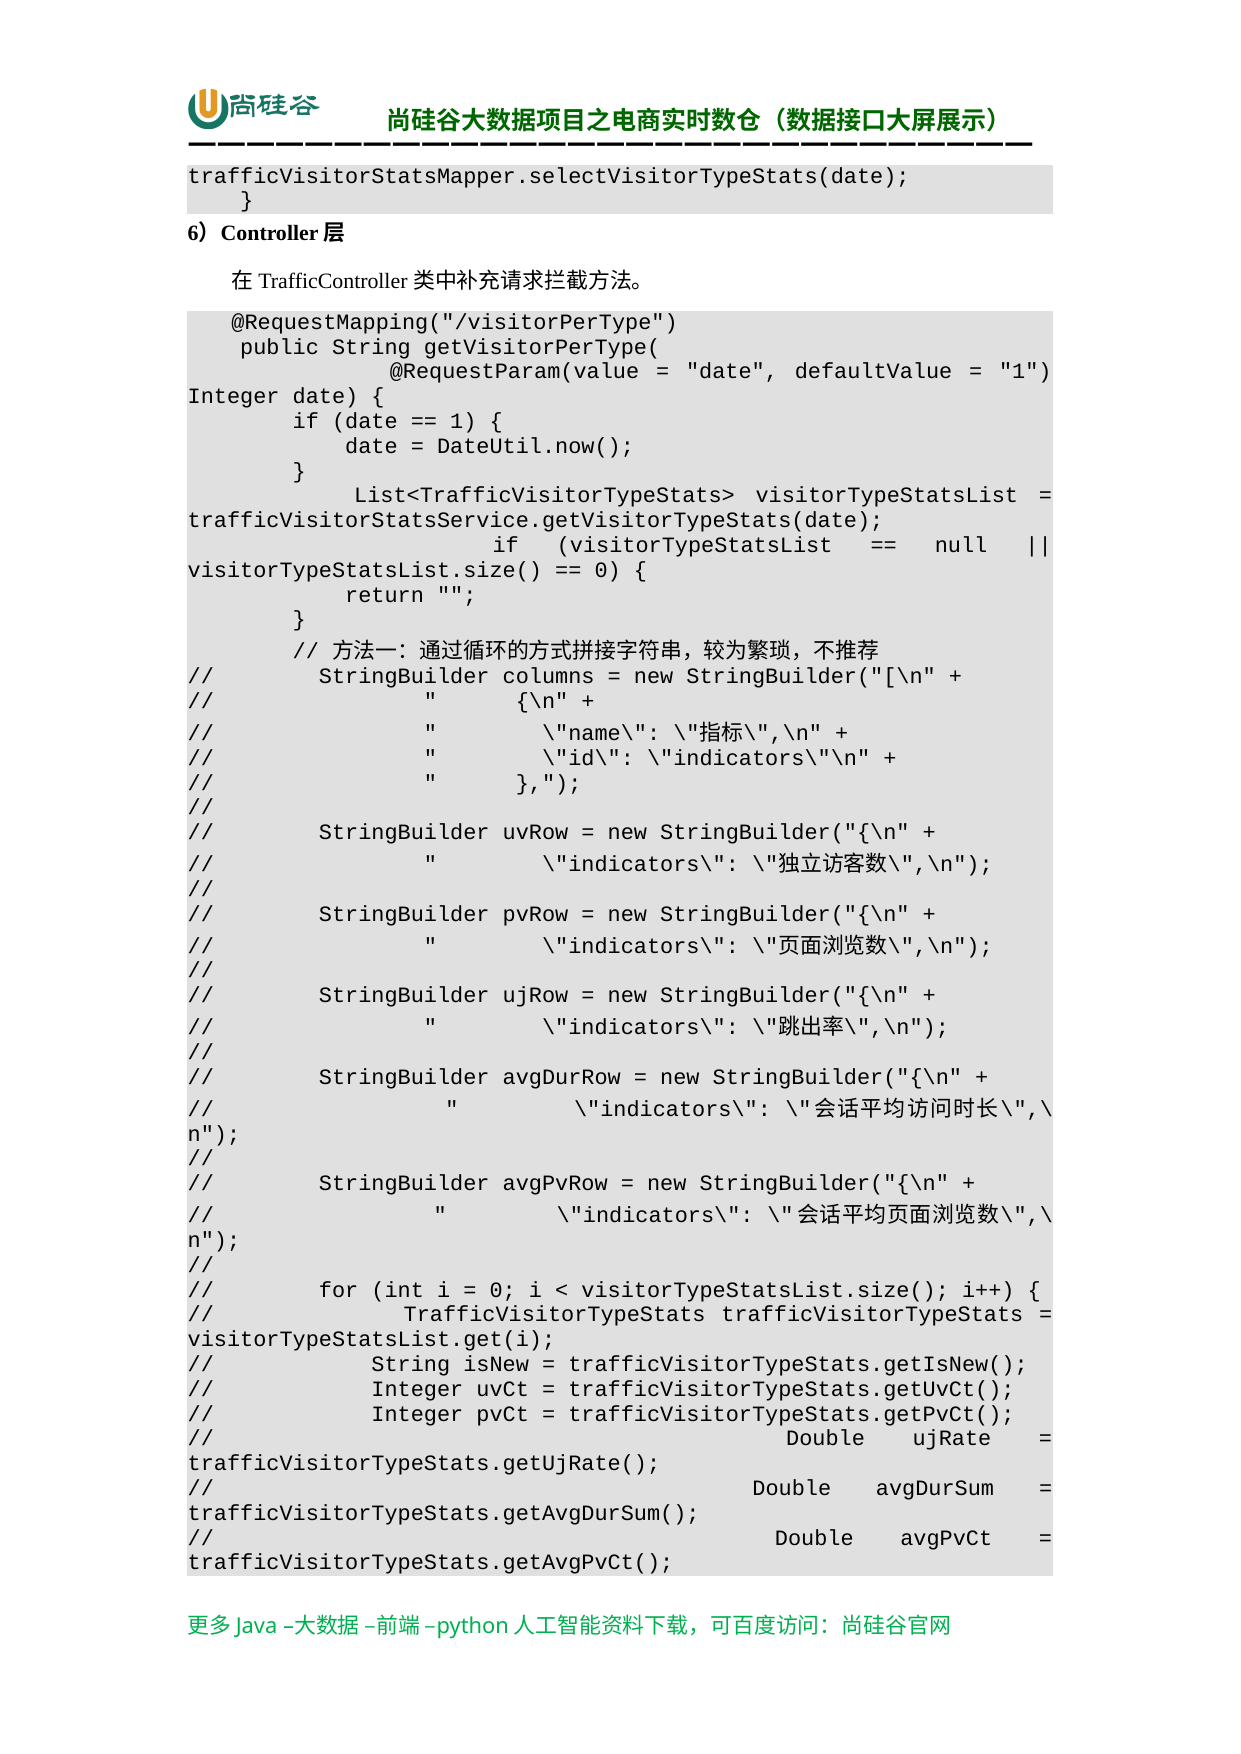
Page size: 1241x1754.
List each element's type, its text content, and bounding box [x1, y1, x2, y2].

text // " \"indicators\": \"页面浏览数\",\n"); [187, 928, 1053, 960]
text @RequestMapping("/visitorPerType") [187, 311, 1053, 336]
text return ""; [187, 584, 1053, 609]
text 在 TrafficController 类中补充请求拦截方法。 [187, 263, 1053, 295]
text // for (int i = 0; i < visitorTypeStatsList.size(); i++) { [187, 1279, 1053, 1303]
text // [187, 878, 1053, 903]
text // StringBuilder pvRow = new StringBuilder("{\n" + [187, 903, 1053, 928]
text // Integer uvCt = trafficVisitorTypeStats.getUvCt(); [187, 1378, 1053, 1403]
text // [187, 1148, 1053, 1172]
text // TrafficVisitorTypeStats trafficVisitorTypeStats = visitorTypeStatsList.get(i); [187, 1303, 1053, 1353]
text // StringBuilder avgDurRow = new StringBuilder("{\n" + [187, 1066, 1053, 1091]
text // StringBuilder uvRow = new StringBuilder("{\n" + [187, 821, 1053, 846]
text // " \"indicators\": \"会话平均页面浏览数\",\n"); [187, 1197, 1053, 1254]
text // " \"indicators\": \"跳出率\",\n"); [187, 1009, 1053, 1041]
text // [187, 797, 1053, 821]
text // 方法一：通过循环的方式拼接字符串，较为繁琐，不推荐 [187, 633, 1053, 665]
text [187, 165, 1053, 190]
text // StringBuilder columns = new StringBuilder("[\n" + [187, 665, 1053, 690]
text // StringBuilder ujRow = new StringBuilder("{\n" + [187, 984, 1053, 1009]
text // Double avgPvCt = trafficVisitorTypeStats.getAvgPvCt(); [187, 1527, 1053, 1576]
text // " {\n" + [187, 690, 1053, 715]
text // [187, 960, 1053, 984]
text // Double avgDurSum = trafficVisitorTypeStats.getAvgDurSum(); [187, 1477, 1053, 1527]
picture [187, 88, 321, 130]
text 6）Controller 层 [187, 214, 1053, 247]
text // Integer pvCt = trafficVisitorTypeStats.getPvCt(); [187, 1403, 1053, 1427]
text if (date == 1) { [187, 410, 1053, 435]
text } [187, 460, 1053, 485]
text // " \"name\": \"指标\",\n" + [187, 715, 1053, 747]
text date = DateUtil.now(); [187, 435, 1053, 460]
text // String isNew = trafficVisitorTypeStats.getIsNew(); [187, 1353, 1053, 1378]
text if (visitorTypeStatsList == null || visitorTypeStatsList.size() == 0) { [187, 534, 1053, 584]
text public String getVisitorPerType( [187, 336, 1053, 361]
text // StringBuilder avgPvRow = new StringBuilder("{\n" + [187, 1172, 1053, 1197]
text // " },"); [187, 772, 1053, 797]
text // " \"id\": \"indicators\"\n" + [187, 747, 1053, 772]
text // [187, 1254, 1053, 1279]
text // " \"indicators\": \"会话平均访问时长\",\n"); [187, 1091, 1053, 1148]
text } [187, 190, 1053, 214]
text } [187, 609, 1053, 633]
text // " \"indicators\": \"独立访客数\",\n"); [187, 846, 1053, 878]
text List<TrafficVisitorTypeStats> visitorTypeStatsList = trafficVisitorStatsService.getVisitorTypeStats(date); [187, 485, 1053, 534]
text // Double ujRate = trafficVisitorTypeStats.getUjRate(); [187, 1427, 1053, 1477]
text @RequestParam(value = "date", defaultValue = "1") Integer date) { [187, 361, 1053, 410]
text // [187, 1041, 1053, 1066]
